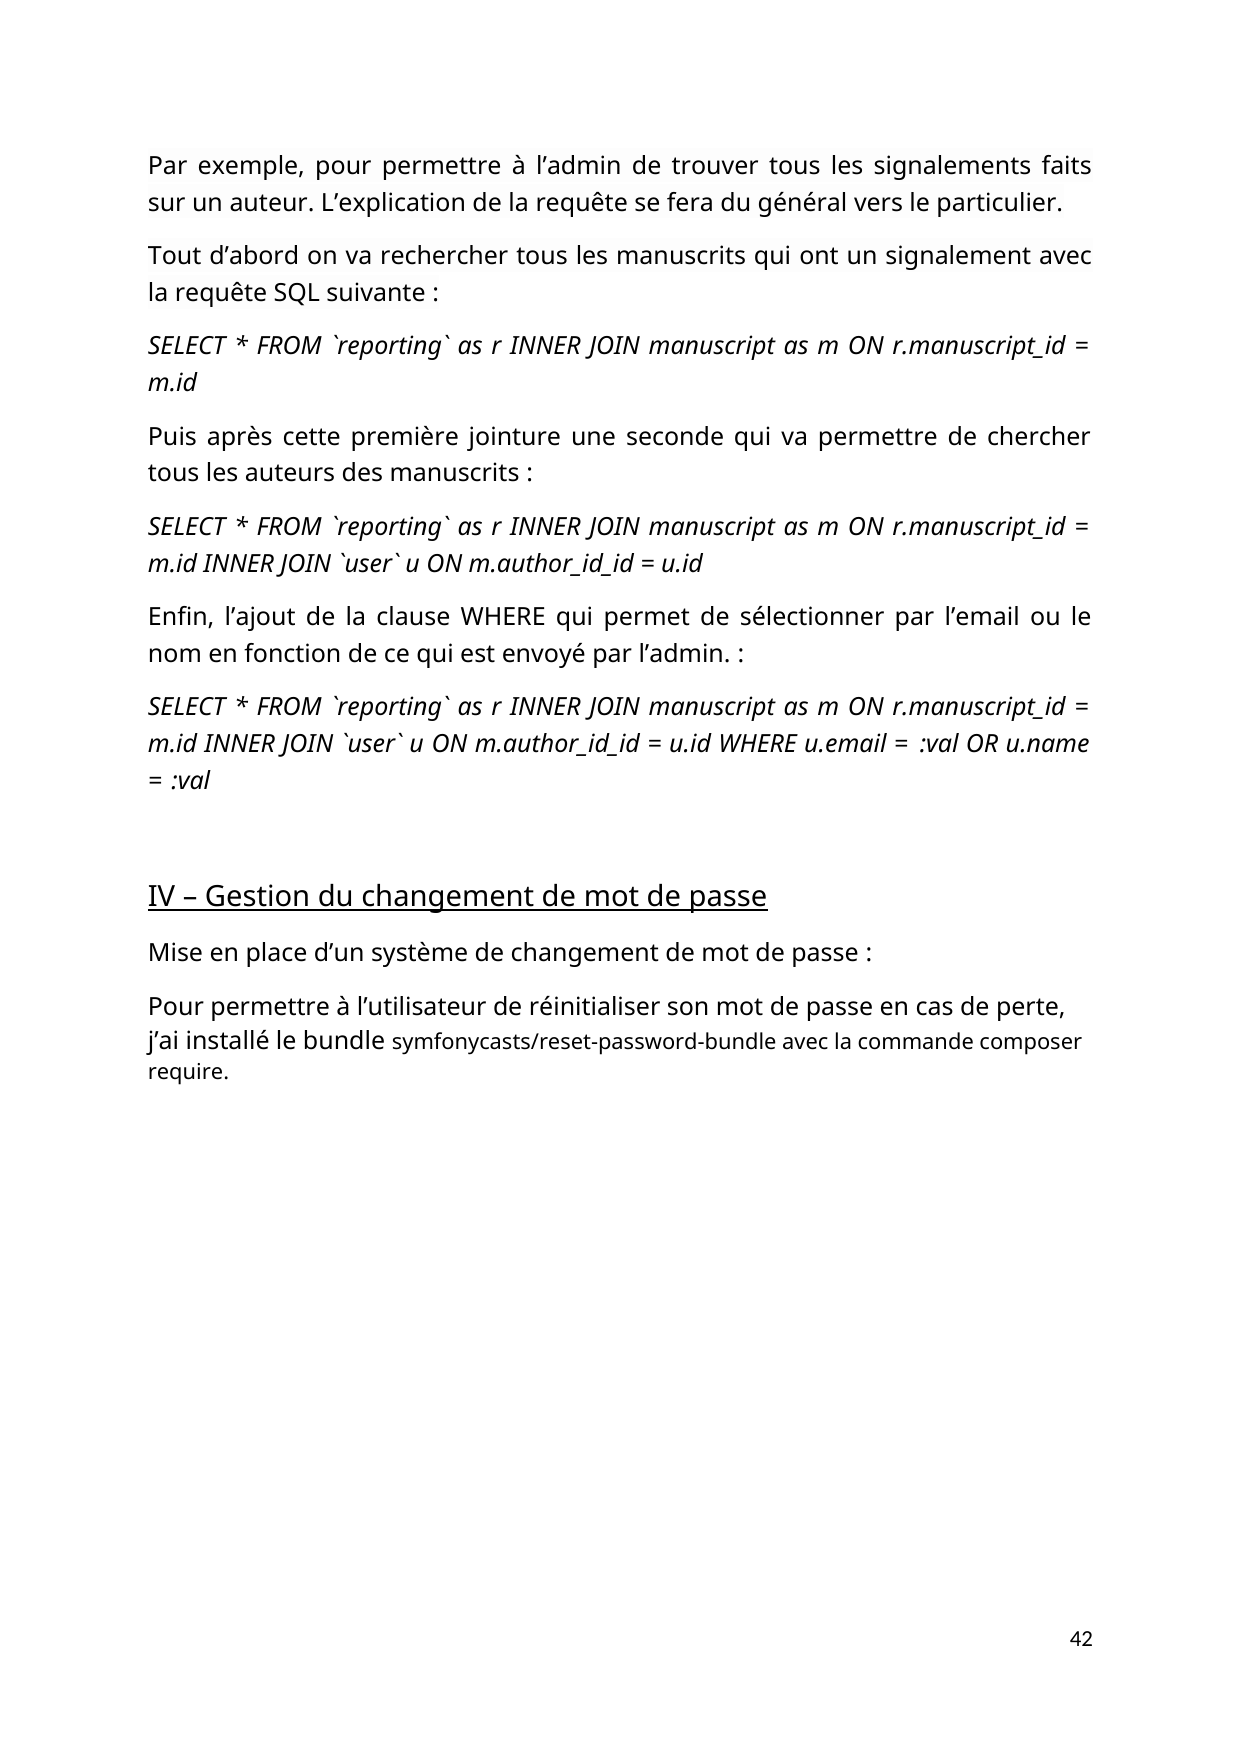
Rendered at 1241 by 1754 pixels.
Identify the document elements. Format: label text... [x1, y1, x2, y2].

text Pour permettre à l’utilisateur de réinitialiser son mot de passe en cas de perte, j’ai installé le bundle symfonycasts/reset-password-bundle avec la commande composer require. [148, 988, 1093, 1086]
text Puis après cette première jointure une seconde qui va permettre de chercher tous les auteurs des manuscrits : [148, 418, 1093, 489]
text Tout d’abord on va rechercher tous les manuscrits qui ont un signalement avec la requête SQL suivante : [148, 272, 1093, 309]
text IV – Gestion du changement de mot de passe [148, 875, 1093, 915]
text SELECT * FROM `reporting` as r INNER JOIN manuscript as m ON r.manuscript_id = m.id INNER JOIN `user` u ON m.author_id_id = u.id WHERE u.email = :val OR u.name = :val [148, 689, 1093, 796]
text SELECT * FROM `reporting` as r INNER JOIN manuscript as m ON r.manuscript_id = m.id INNER JOIN `user` u ON m.author_id_id = u.id [148, 508, 1093, 579]
text Mise en place d’un système de changement de mot de passe : [148, 935, 1093, 969]
text Enfin, l’ajout de la clause WHERE qui permet de sélectionner par l’email ou le nom en fonction de ce qui est envoyé par l’admin. : [148, 599, 1093, 669]
text Par exemple, pour permettre à l’admin de trouver tous les signalements faits sur un auteur. L’explication de la requête se fera du général vers le particulier. [148, 182, 1093, 218]
text SELECT * FROM `reporting` as r INNER JOIN manuscript as m ON r.manuscript_id = m.id [148, 328, 1093, 399]
